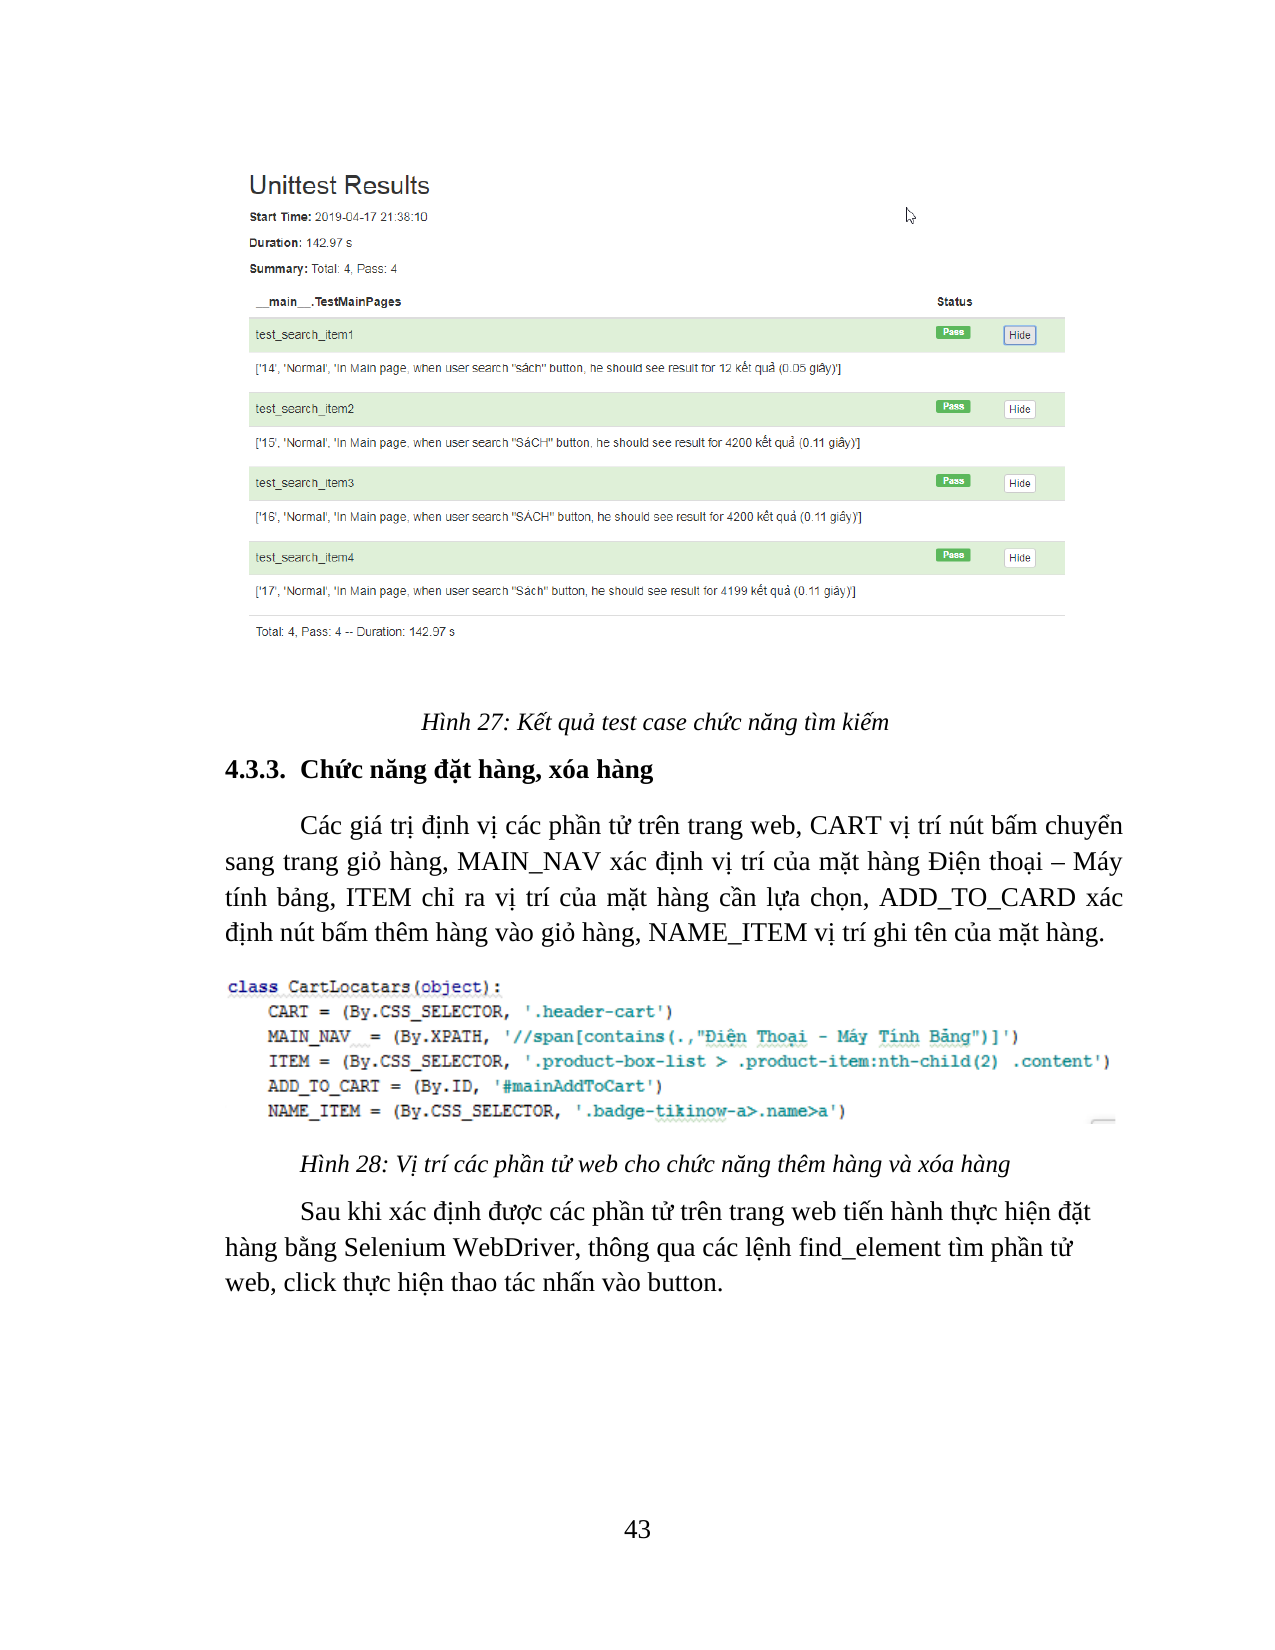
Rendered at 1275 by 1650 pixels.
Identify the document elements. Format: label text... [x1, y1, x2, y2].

subtitle Chức năng đặt hàng, xóa hàng [225, 753, 1125, 784]
picture [225, 972, 1116, 1124]
text Các giá trị định vị các phần tử trên trang web, CART vị trí nút bấm chuyển sang trang giỏ hàng, MAIN_NAV xác định vị trí của mặt hàng Điện thoại – Máy tính bảng, ITEM chỉ ra vị trí của mặt hàng cần lựa chọn, ADD_TO_CARD xác định nút bấm thêm hàng vào giỏ hàng, NAME_ITEM vị trí ghi tên của mặt hàng. [225, 809, 1125, 947]
text Sau khi xác định được các phần tử trên trang web tiến hành thực hiện đặt hàng bằng Selenium WebDriver, thông qua các lệnh find_element tìm phần tử web, click thực hiện thao tác nhấn vào button. [225, 1195, 1125, 1297]
picture [225, 162, 1116, 682]
